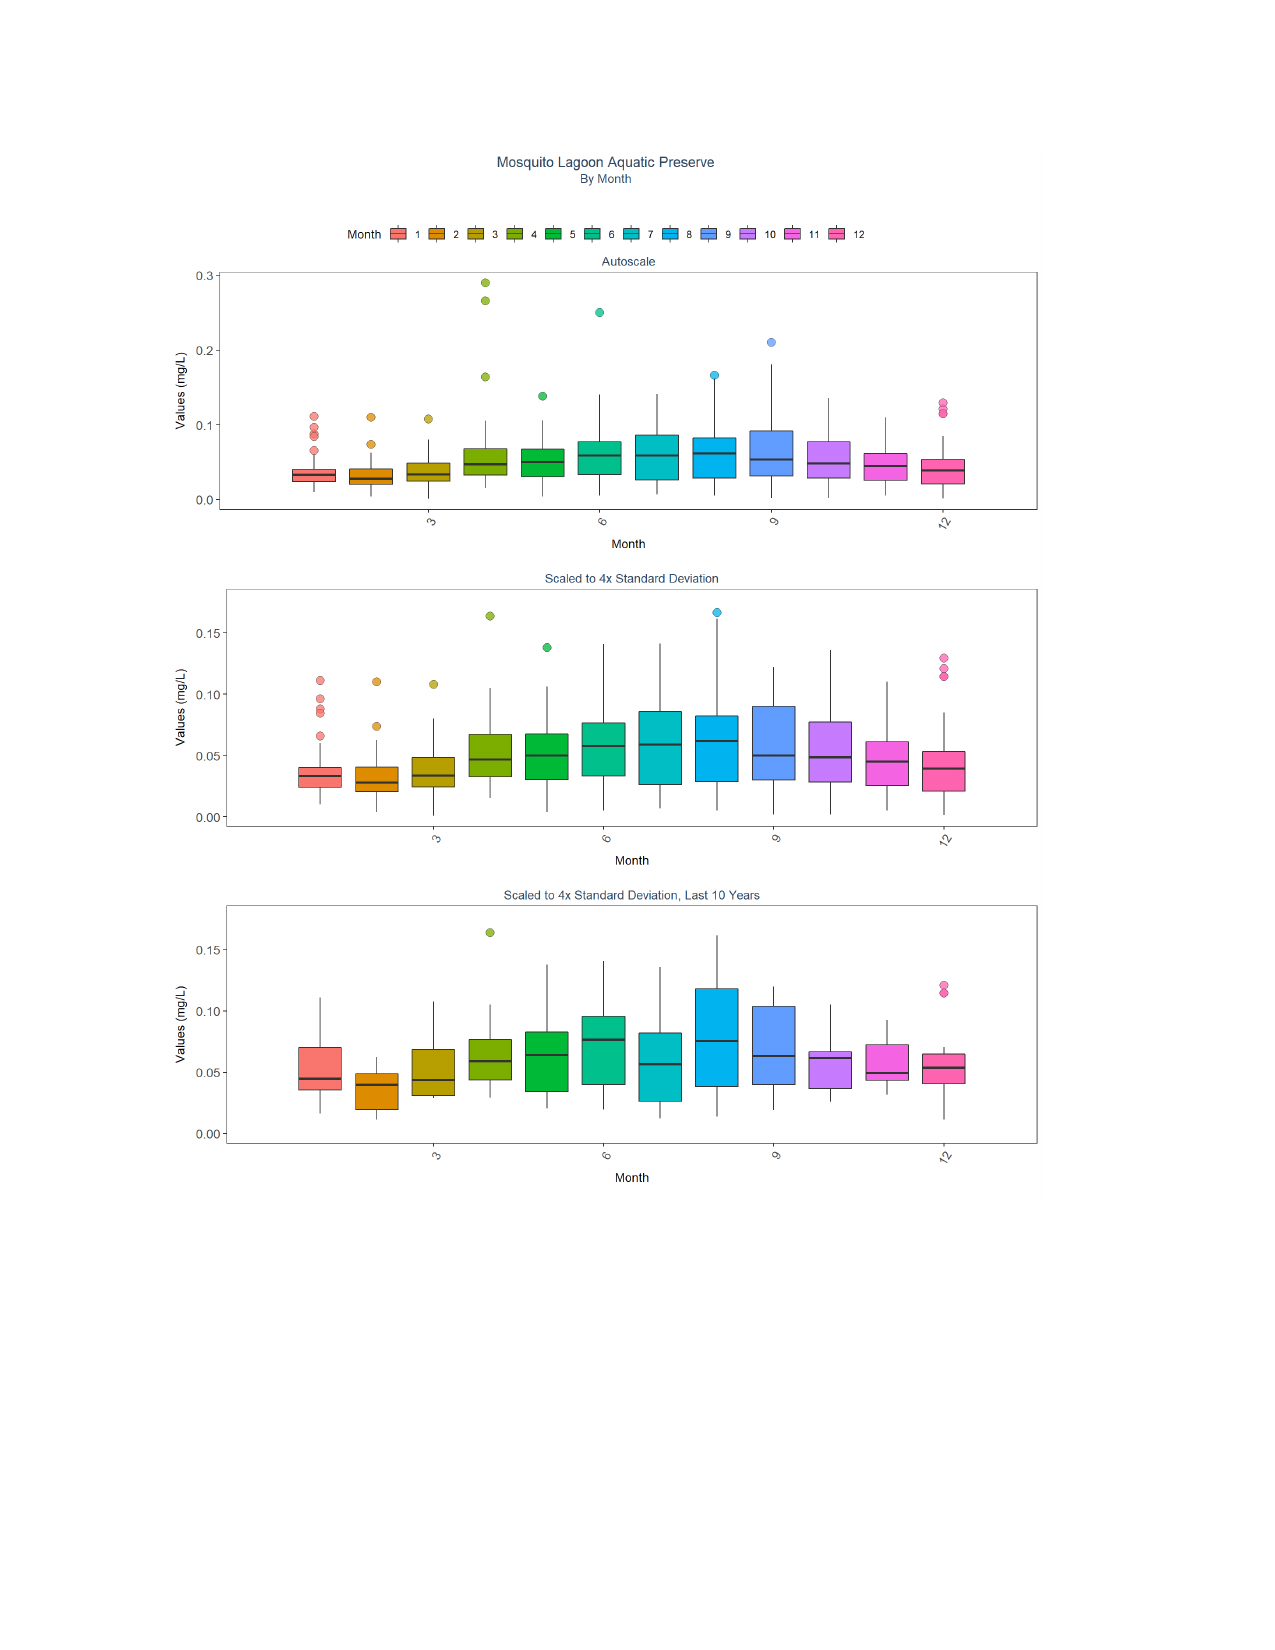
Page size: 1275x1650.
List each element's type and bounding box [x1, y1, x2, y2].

picture [168, 150, 1044, 1200]
